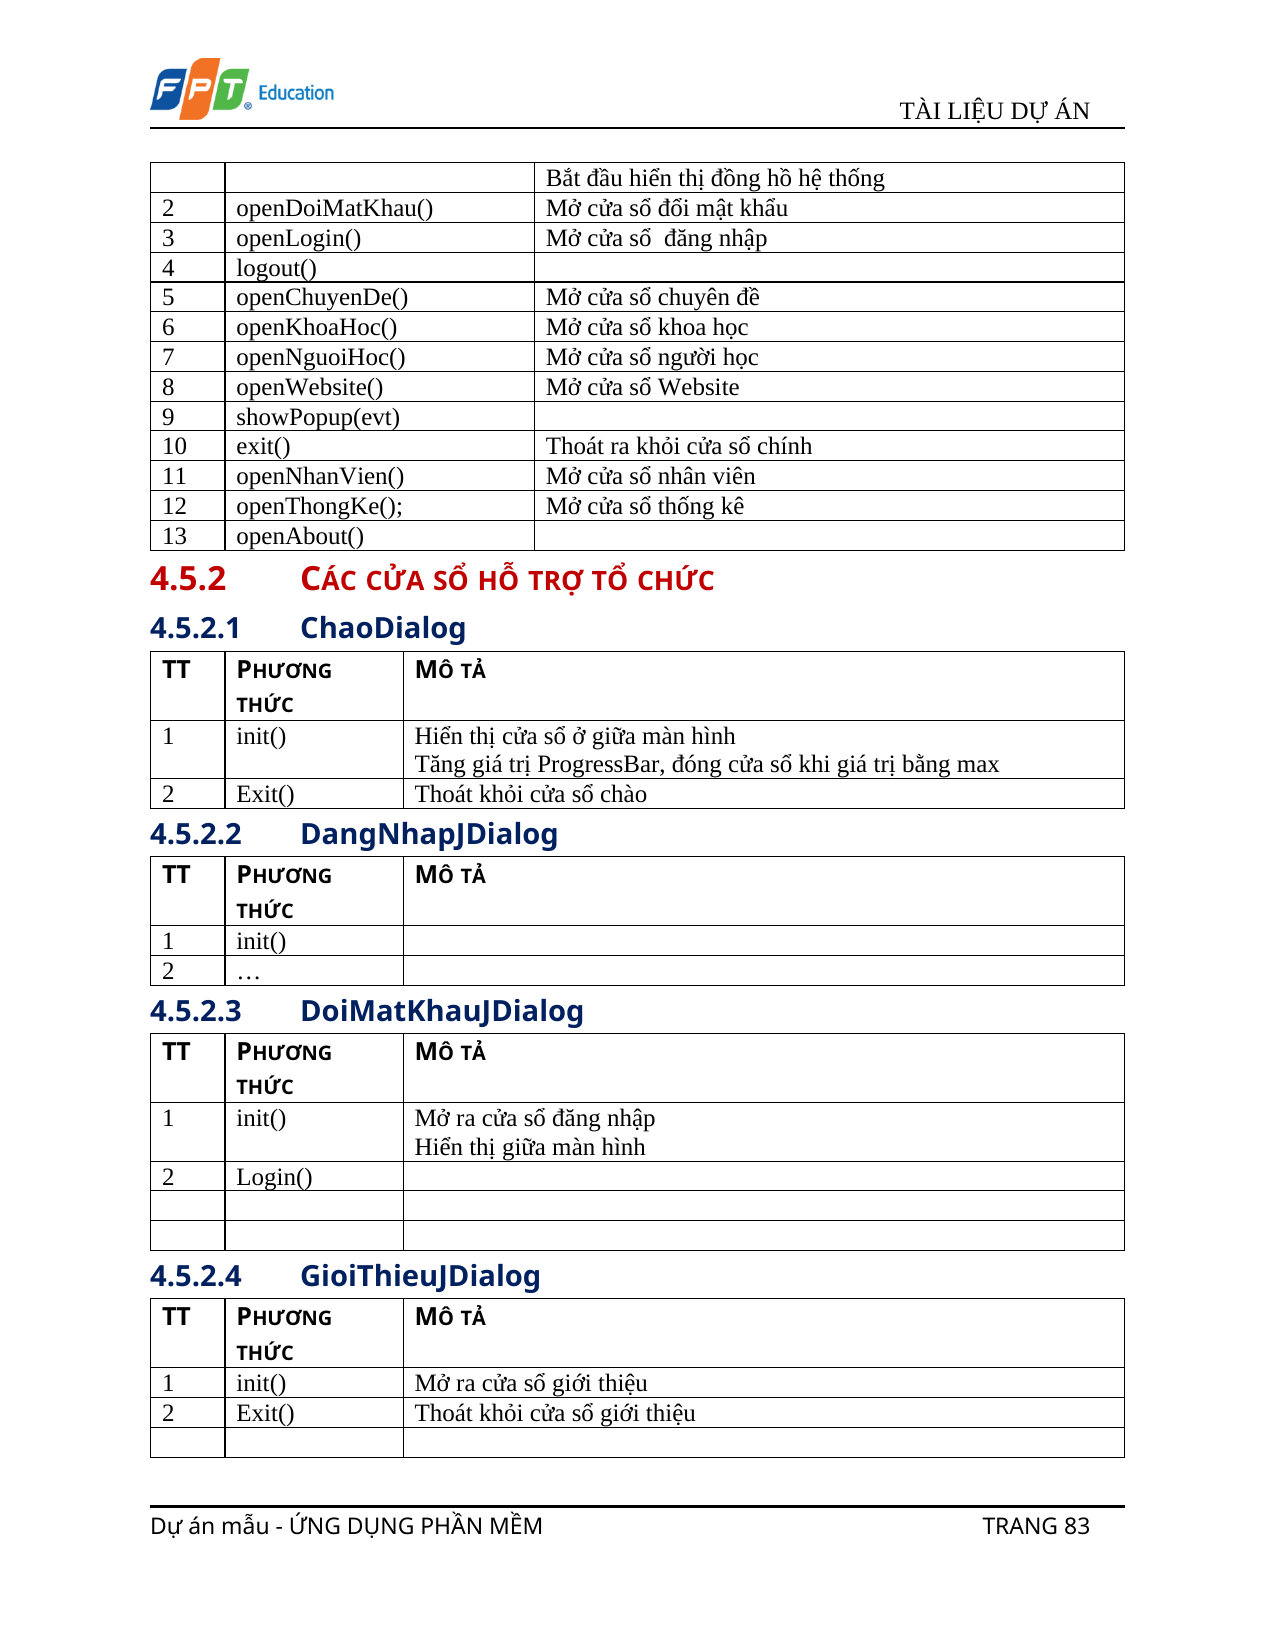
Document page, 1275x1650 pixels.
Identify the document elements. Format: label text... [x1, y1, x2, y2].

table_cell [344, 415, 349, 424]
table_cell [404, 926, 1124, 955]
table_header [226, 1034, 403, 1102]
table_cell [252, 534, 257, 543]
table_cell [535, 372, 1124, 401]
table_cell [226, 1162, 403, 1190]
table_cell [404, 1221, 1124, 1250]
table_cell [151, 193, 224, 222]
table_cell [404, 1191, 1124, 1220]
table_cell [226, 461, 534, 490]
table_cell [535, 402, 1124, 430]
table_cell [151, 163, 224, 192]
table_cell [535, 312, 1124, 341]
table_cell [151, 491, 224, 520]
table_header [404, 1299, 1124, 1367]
subtitle DangNhapJDialog [150, 813, 1125, 853]
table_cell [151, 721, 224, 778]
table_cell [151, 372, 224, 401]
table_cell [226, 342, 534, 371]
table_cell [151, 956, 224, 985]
picture [150, 58, 336, 120]
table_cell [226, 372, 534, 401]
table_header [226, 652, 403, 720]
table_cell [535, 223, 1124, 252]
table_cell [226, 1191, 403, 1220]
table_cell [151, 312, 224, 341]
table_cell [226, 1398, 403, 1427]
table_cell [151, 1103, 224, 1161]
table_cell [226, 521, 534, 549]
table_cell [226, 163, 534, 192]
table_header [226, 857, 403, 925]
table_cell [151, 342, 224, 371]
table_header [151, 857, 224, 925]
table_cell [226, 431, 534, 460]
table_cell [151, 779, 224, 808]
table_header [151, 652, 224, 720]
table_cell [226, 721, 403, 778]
subtitle ChaoDialog [150, 608, 1125, 647]
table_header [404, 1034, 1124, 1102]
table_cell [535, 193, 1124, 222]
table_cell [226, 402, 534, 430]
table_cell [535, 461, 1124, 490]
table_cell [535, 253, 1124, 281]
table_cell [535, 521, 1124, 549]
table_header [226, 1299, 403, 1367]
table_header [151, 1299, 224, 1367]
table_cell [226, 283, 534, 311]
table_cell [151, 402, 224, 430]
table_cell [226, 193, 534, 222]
subtitle DoiMatKhauJDialog [150, 990, 1125, 1030]
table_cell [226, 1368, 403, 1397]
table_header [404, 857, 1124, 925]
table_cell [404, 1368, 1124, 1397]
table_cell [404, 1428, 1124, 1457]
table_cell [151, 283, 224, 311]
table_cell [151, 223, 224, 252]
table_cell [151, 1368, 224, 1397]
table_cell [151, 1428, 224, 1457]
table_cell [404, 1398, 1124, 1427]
subtitle GioiThieuJDialog [150, 1255, 1125, 1295]
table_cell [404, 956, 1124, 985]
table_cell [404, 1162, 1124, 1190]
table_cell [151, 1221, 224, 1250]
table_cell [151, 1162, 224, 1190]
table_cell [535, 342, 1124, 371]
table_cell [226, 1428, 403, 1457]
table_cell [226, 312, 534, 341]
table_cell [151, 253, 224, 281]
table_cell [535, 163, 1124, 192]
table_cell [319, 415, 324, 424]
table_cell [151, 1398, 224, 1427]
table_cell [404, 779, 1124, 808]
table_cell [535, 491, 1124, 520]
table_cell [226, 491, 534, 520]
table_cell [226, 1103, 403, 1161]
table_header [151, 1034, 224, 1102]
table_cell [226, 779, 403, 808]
subtitle Các cửa sổ hỗ trợ tổ chức [150, 555, 1125, 600]
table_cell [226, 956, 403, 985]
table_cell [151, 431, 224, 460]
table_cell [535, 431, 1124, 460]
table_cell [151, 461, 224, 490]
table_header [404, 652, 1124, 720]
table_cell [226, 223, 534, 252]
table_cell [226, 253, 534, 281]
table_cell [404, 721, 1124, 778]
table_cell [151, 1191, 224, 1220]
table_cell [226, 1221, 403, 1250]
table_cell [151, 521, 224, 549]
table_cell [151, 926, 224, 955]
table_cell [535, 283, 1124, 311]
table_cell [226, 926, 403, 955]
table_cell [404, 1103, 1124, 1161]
